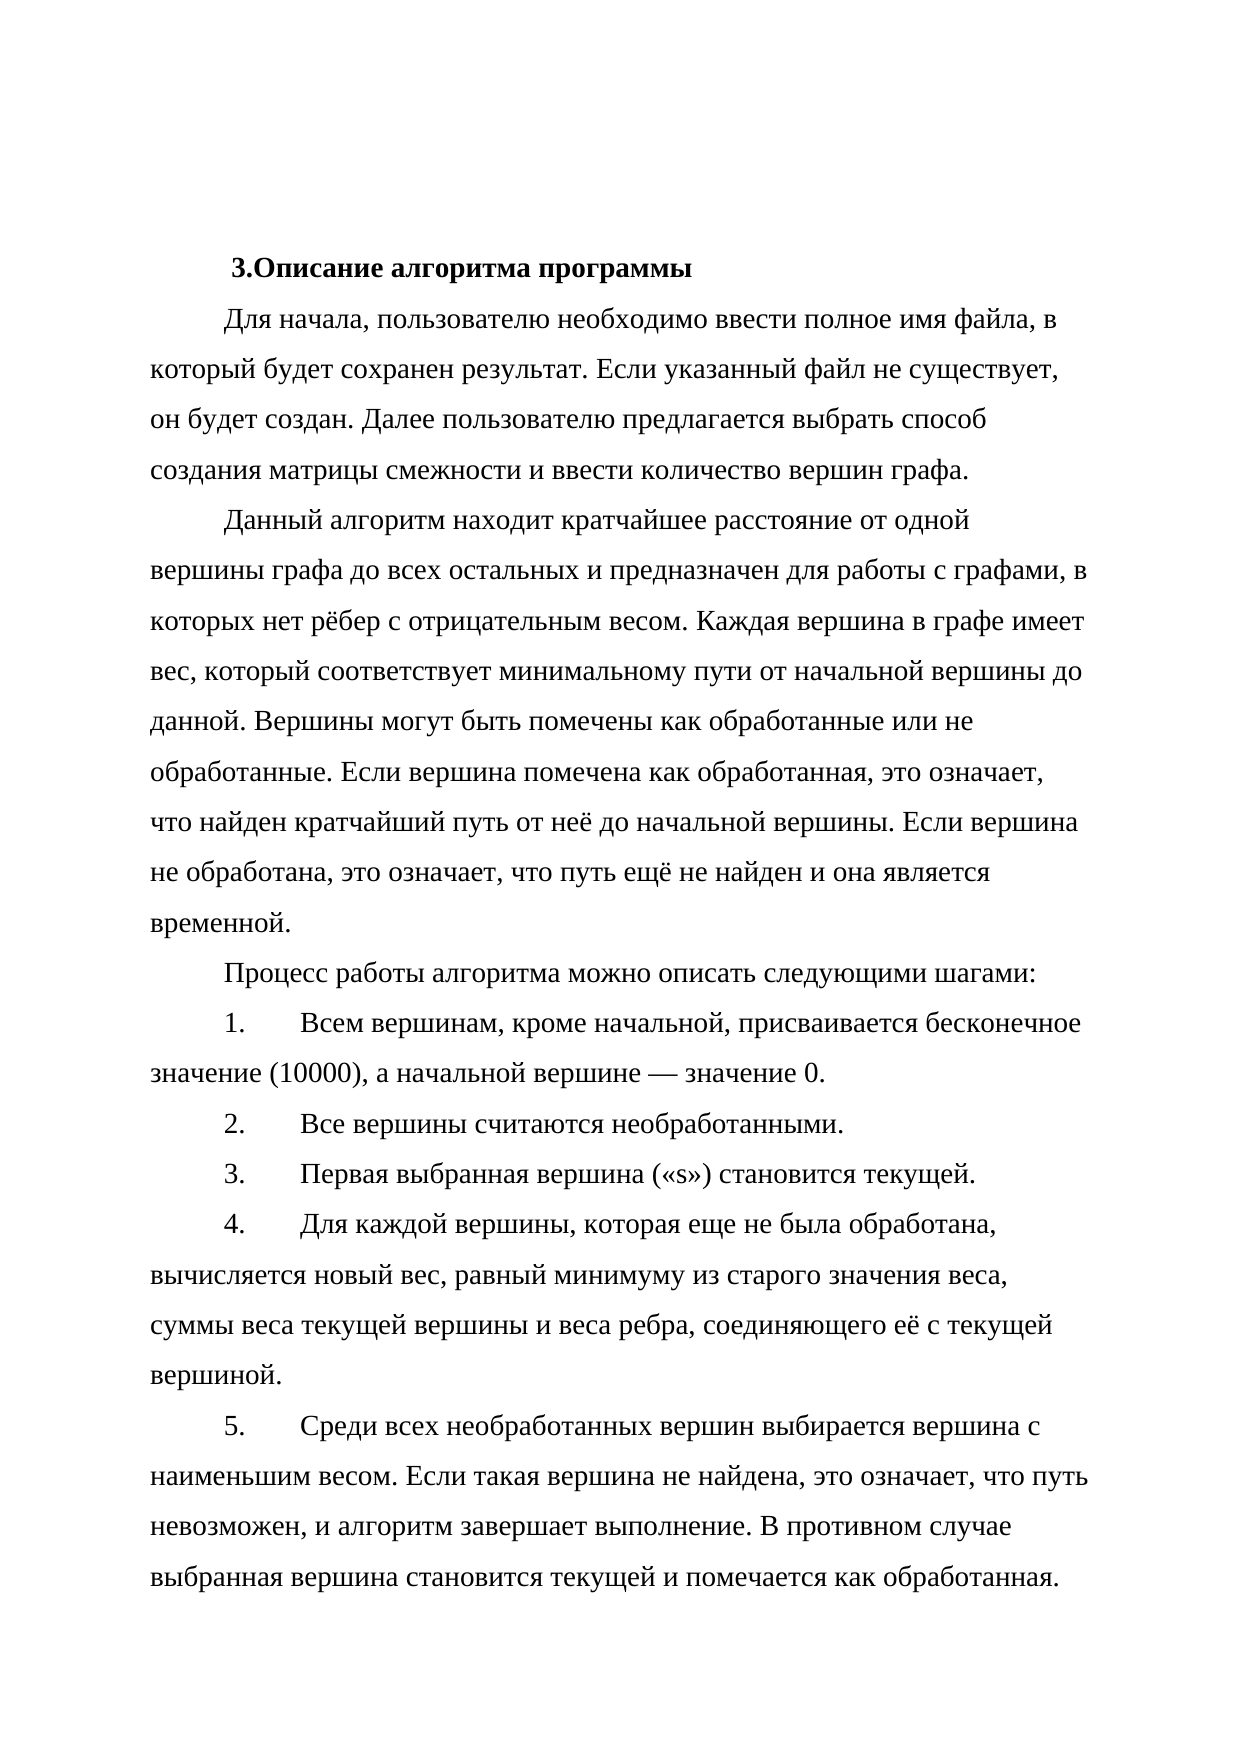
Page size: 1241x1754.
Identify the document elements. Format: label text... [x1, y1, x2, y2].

subtitle 3.Описание алгоритма программы [150, 251, 1090, 284]
list Для каждой вершины, которая еще не была обработана, вычисляется новый вес, равный минимуму из старого значения веса, суммы веса текущей вершины и веса ребра, соединяющего её с текущей вершиной. [150, 1207, 1090, 1391]
list Среди всех необработанных вершин выбирается вершина с наименьшим весом. Если такая вершина не найдена, это означает, что путь невозможен, и алгоритм завершает выполнение. В противном случае выбранная вершина становится текущей и помечается как обработанная. [150, 1408, 1090, 1592]
text Процесс работы алгоритма можно описать следующими шагами: [150, 955, 1090, 988]
list Первая выбранная вершина («s») становится текущей. [150, 1156, 1090, 1190]
text Данный алгоритм находит кратчайшее расстояние от одной вершины графа до всех остальных и предназначен для работы с графами, в которых нет рёбер с отрицательным весом. Каждая вершина в графе имеет вес, который соответствует минимальному пути от начальной вершины до данной. Вершины могут быть помечены как обработанные или не обработанные. Если вершина помечена как обработанная, это означает, что найден кратчайший путь от неё до начальной вершины. Если вершина не обработана, это означает, что путь ещё не найден и она является временной. [150, 502, 1090, 938]
list Всем вершинам, кроме начальной, присваивается бесконечное значение (10000), а начальной вершине — значение 0. [150, 1005, 1090, 1089]
list Все вершины считаются необработанными. [150, 1106, 1090, 1139]
text Для начала, пользователю необходимо ввести полное имя файла, в который будет сохранен результат. Если указанный файл не существует, он будет создан. Далее пользователю предлагается выбрать способ создания матрицы смежности и ввести количество вершин графа. [150, 301, 1090, 485]
